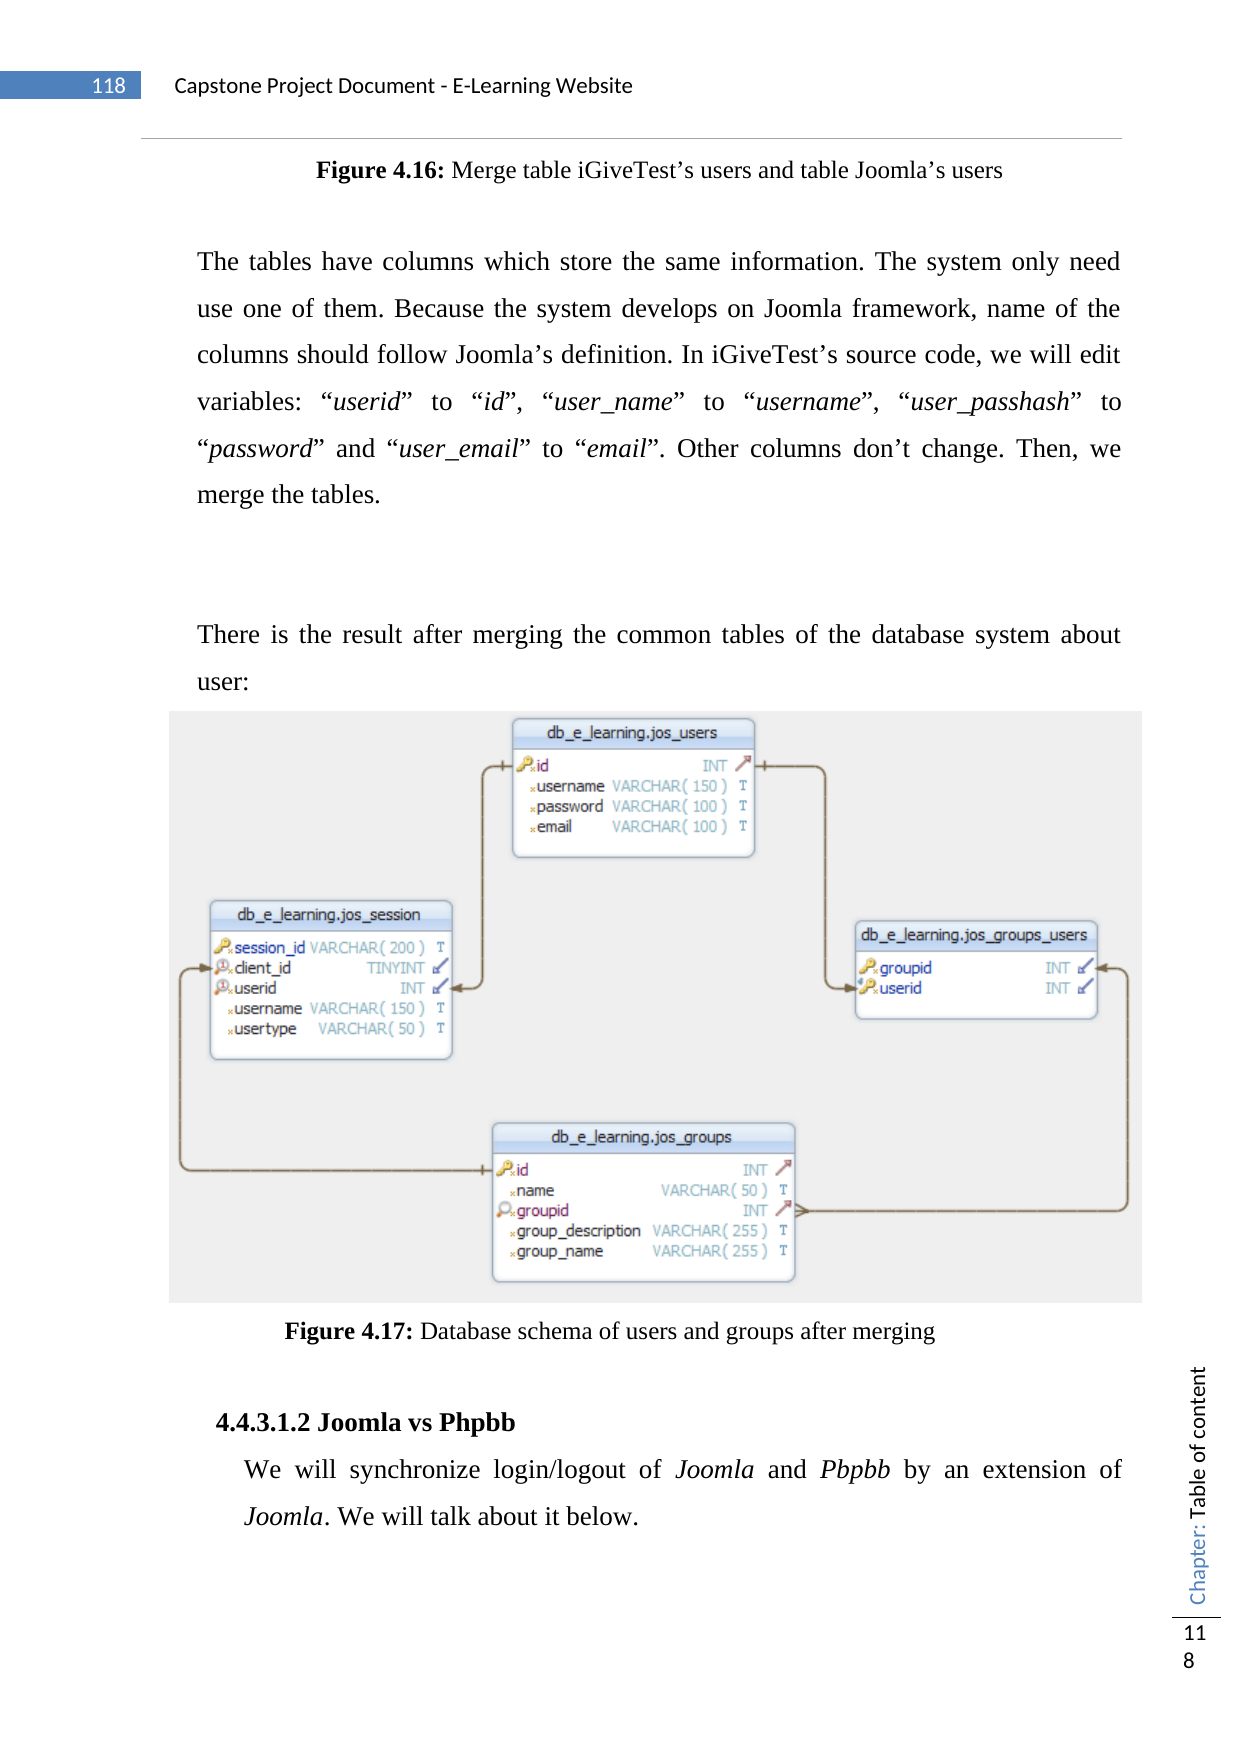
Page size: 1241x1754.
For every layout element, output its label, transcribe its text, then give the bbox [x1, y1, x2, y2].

picture [168, 711, 1143, 1303]
text Figure 4.16: Merge table iGiveTest’s users and table Joomla’s users [197, 155, 1122, 184]
text The tables have columns which store the same information. The system only need use one of them. Because the system develops on Joomla framework, name of the columns should follow Joomla’s definition. In iGiveTest’s source code, we will edit variables: “userid” to “id”, “user_name” to “username”, “user_passhash” to “password” and “user_email” to “email”. Other columns don’t change. Then, we merge the tables. [197, 245, 1122, 510]
text There is the result after merging the common tables of the database system about user: [197, 618, 1122, 696]
text 4.4.3.1.2 Joomla vs Phpbb [216, 1406, 1122, 1437]
text We will synchronize login/logout of Joomla and Pbpbb by an extension of Joomla. We will talk about it below. [244, 1453, 1122, 1531]
text Figure 4.17: Database schema of users and groups after merging [197, 1316, 1122, 1345]
